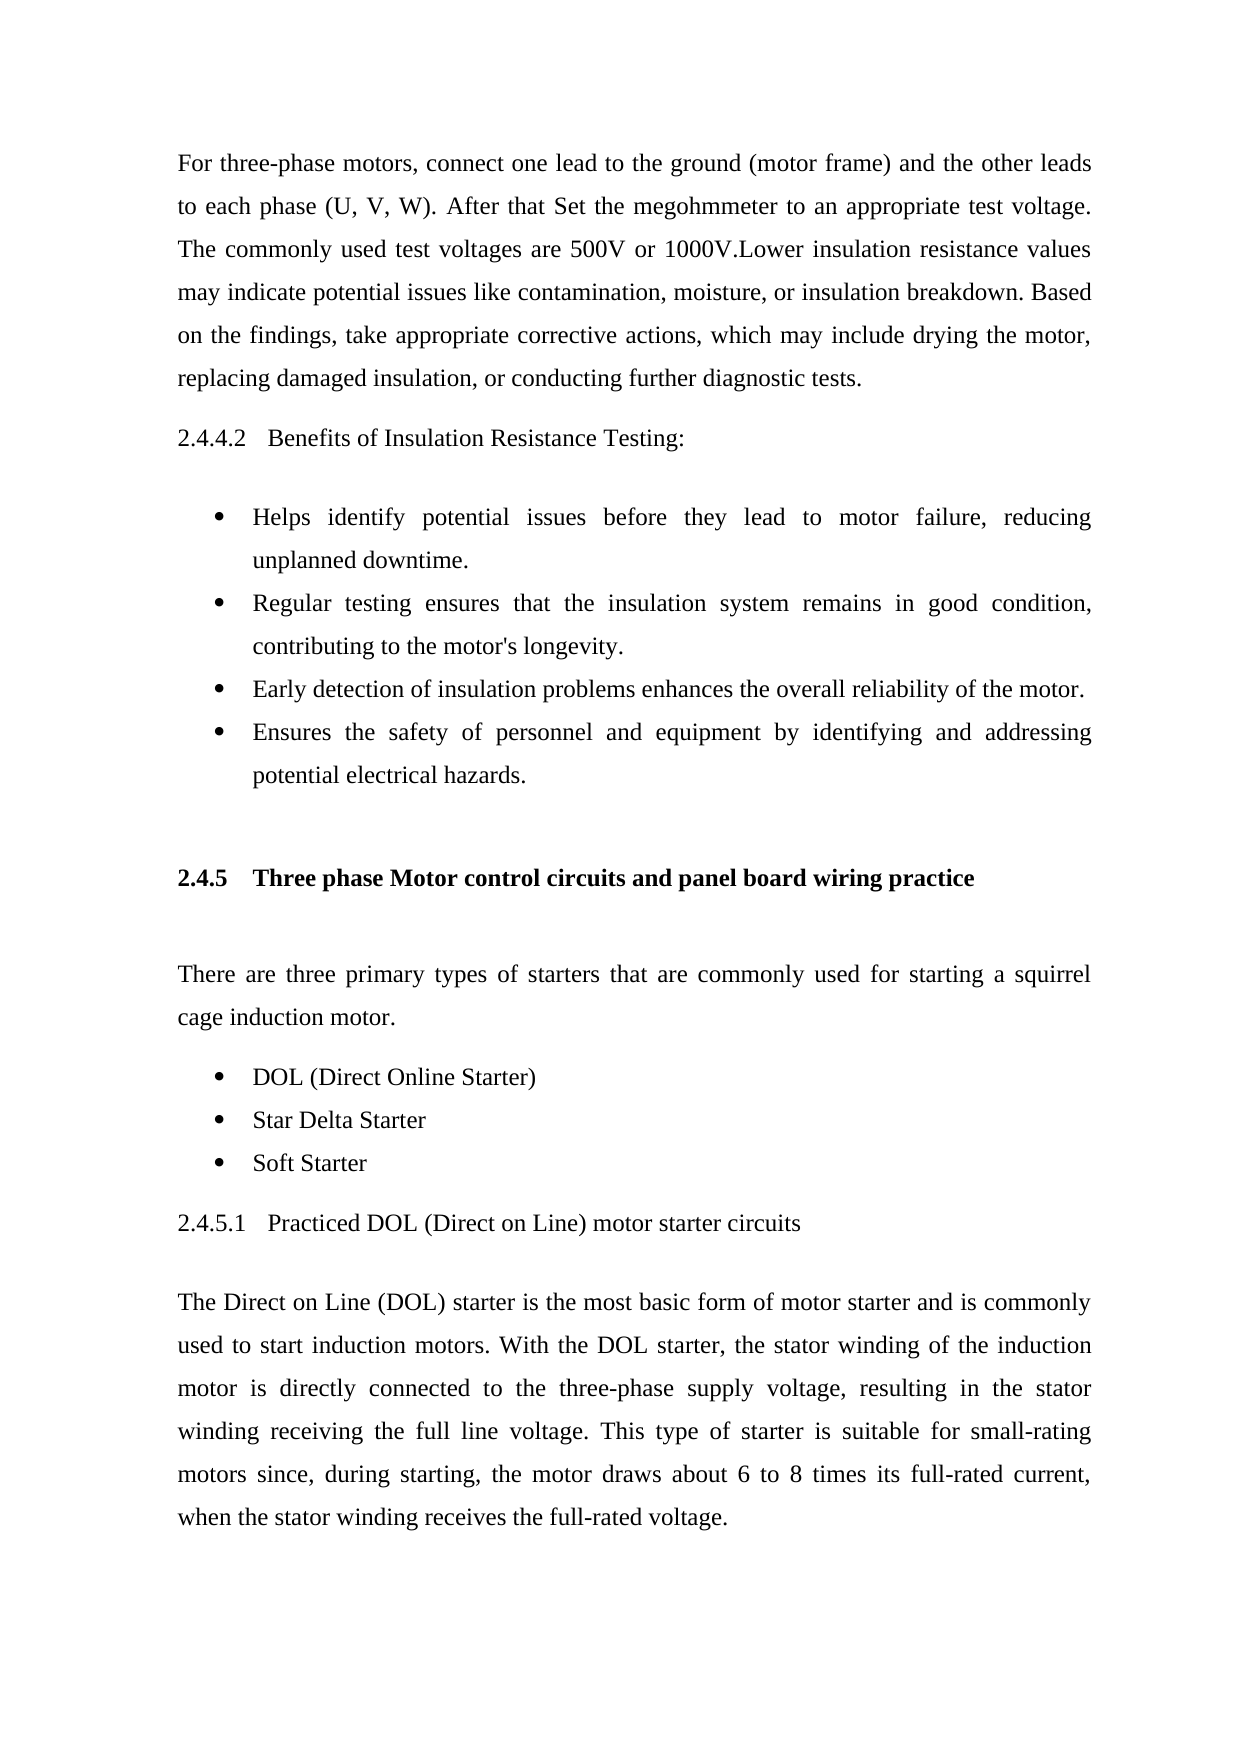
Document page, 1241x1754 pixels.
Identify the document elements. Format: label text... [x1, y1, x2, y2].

subtitle Practiced DOL (Direct on Line) motor starter circuits [177, 1208, 1092, 1237]
list Regular testing ensures that the insulation system remains in good condition, contributing to the motor's longevity. [215, 588, 1092, 660]
list DOL (Direct Online Starter) [215, 1062, 1092, 1091]
text For three-phase motors, connect one lead to the ground (motor frame) and the other leads to each phase (U, V, W). After that Set the megohmmeter to an appropriate test voltage. The commonly used test voltages are 500V or 1000V.Lower insulation resistance values may indicate potential issues like contamination, moisture, or insulation breakdown. Based on the findings, take appropriate corrective actions, which may include drying the motor, replacing damaged insulation, or conducting further diagnostic tests. [177, 148, 1092, 392]
list Soft Starter [215, 1148, 1092, 1177]
list Star Delta Starter [215, 1105, 1092, 1134]
list Ensures the safety of personnel and equipment by identifying and addressing potential electrical hazards. [215, 717, 1092, 789]
text There are three primary types of starters that are commonly used for starting a squirrel cage induction motor. [177, 959, 1092, 1031]
list Helps identify potential issues before they lead to motor failure, reducing unplanned downtime. [215, 502, 1092, 574]
list Early detection of insulation problems enhances the overall reliability of the motor. [215, 674, 1092, 703]
subtitle Three phase Motor control circuits and panel board wiring practice [177, 863, 1092, 892]
text The Direct on Line (DOL) starter is the most basic form of motor starter and is commonly used to start induction motors. With the DOL starter, the stator winding of the induction motor is directly connected to the three-phase supply voltage, resulting in the stator winding receiving the full line voltage. This type of starter is suitable for small-rating motors since, during starting, the motor draws about 6 to 8 times its full-rated current, when the stator winding receives the full-rated voltage. [177, 1287, 1092, 1531]
subtitle Benefits of Insulation Resistance Testing: [177, 423, 1092, 452]
